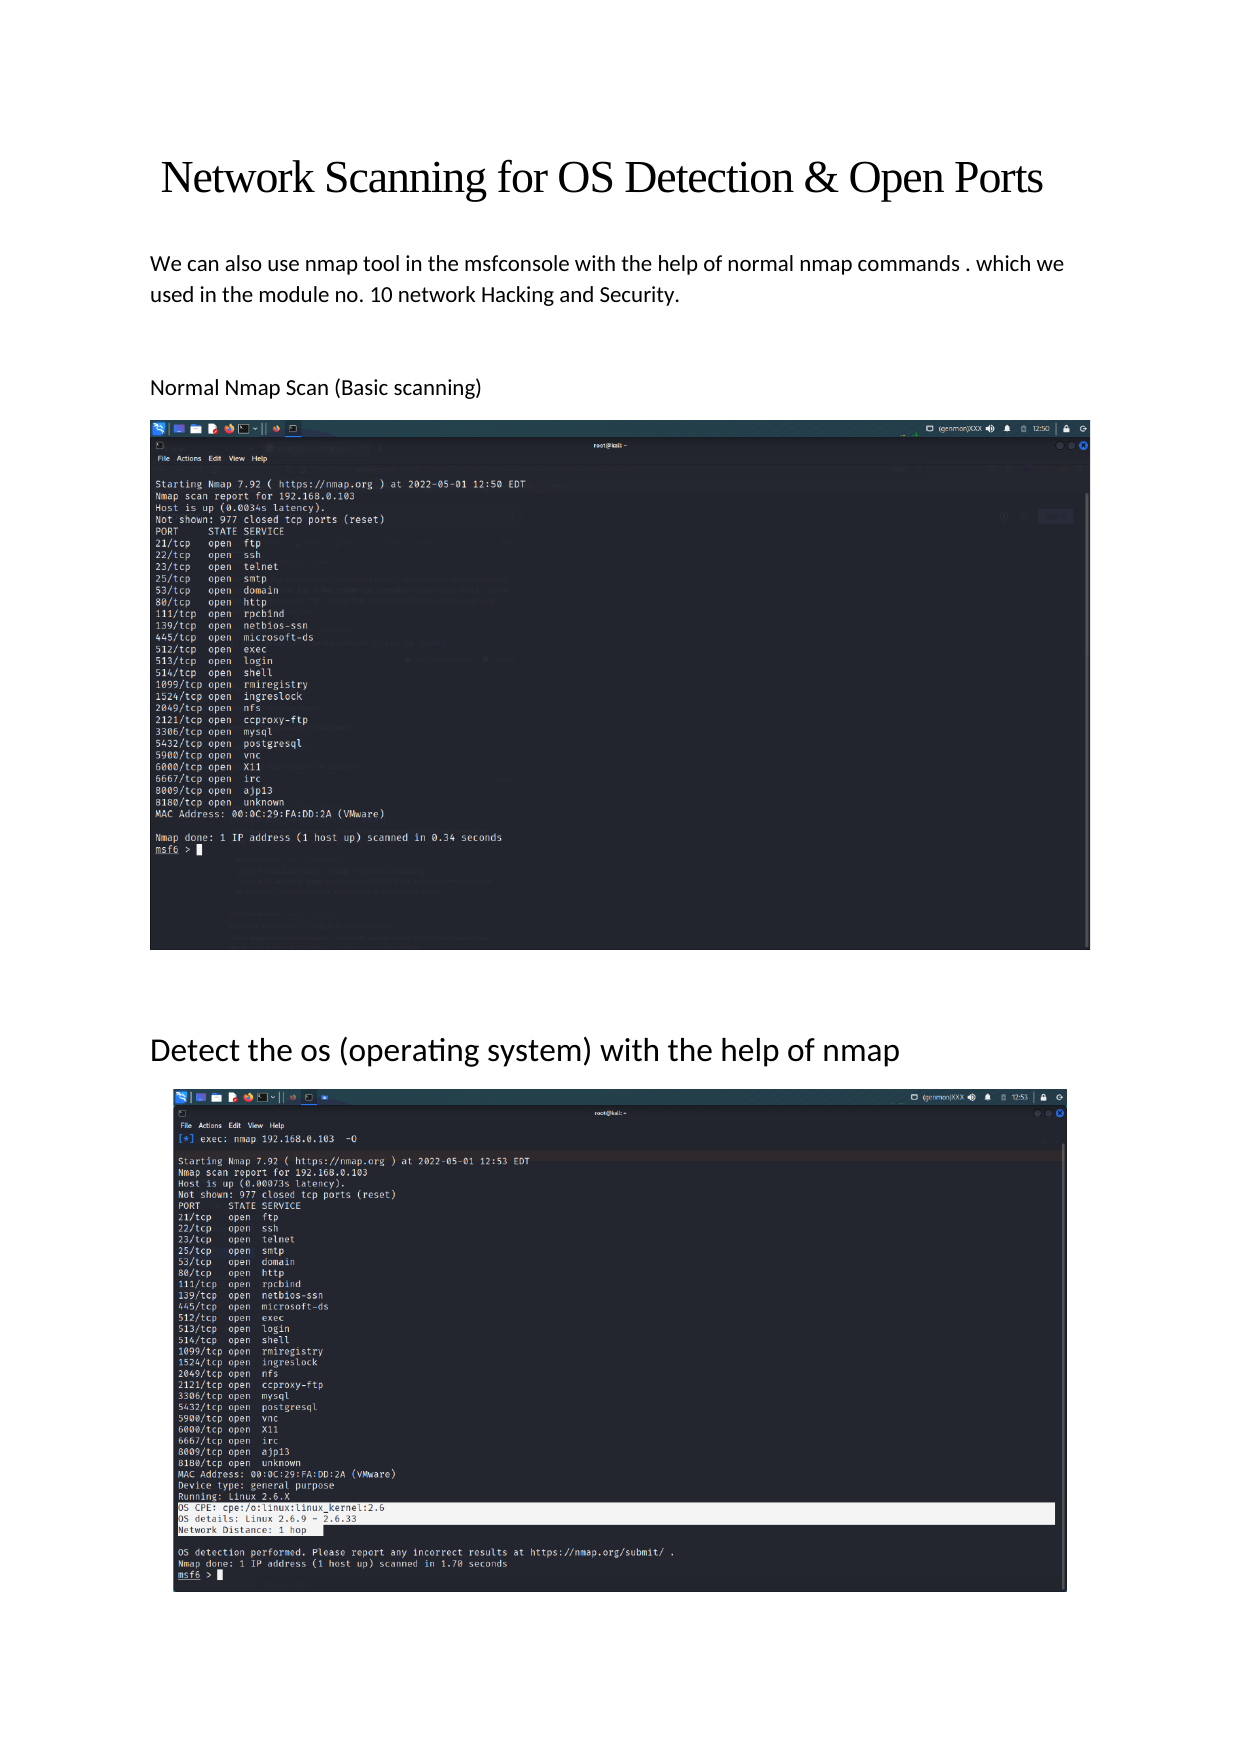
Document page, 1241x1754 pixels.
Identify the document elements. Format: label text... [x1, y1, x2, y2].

text We can also use nmap tool in the msfconsole with the help of normal nmap commands . which we used in the module no. 10 network Hacking and Security. [150, 249, 1090, 308]
picture [173, 1089, 1067, 1592]
text Normal Nmap Scan (Basic scanning) [150, 373, 1090, 402]
title Network Scanning for OS Detection & Open Ports [150, 150, 1090, 203]
text Detect the os (operating system) with the help of nmap [150, 1029, 1090, 1069]
picture [150, 420, 1091, 950]
